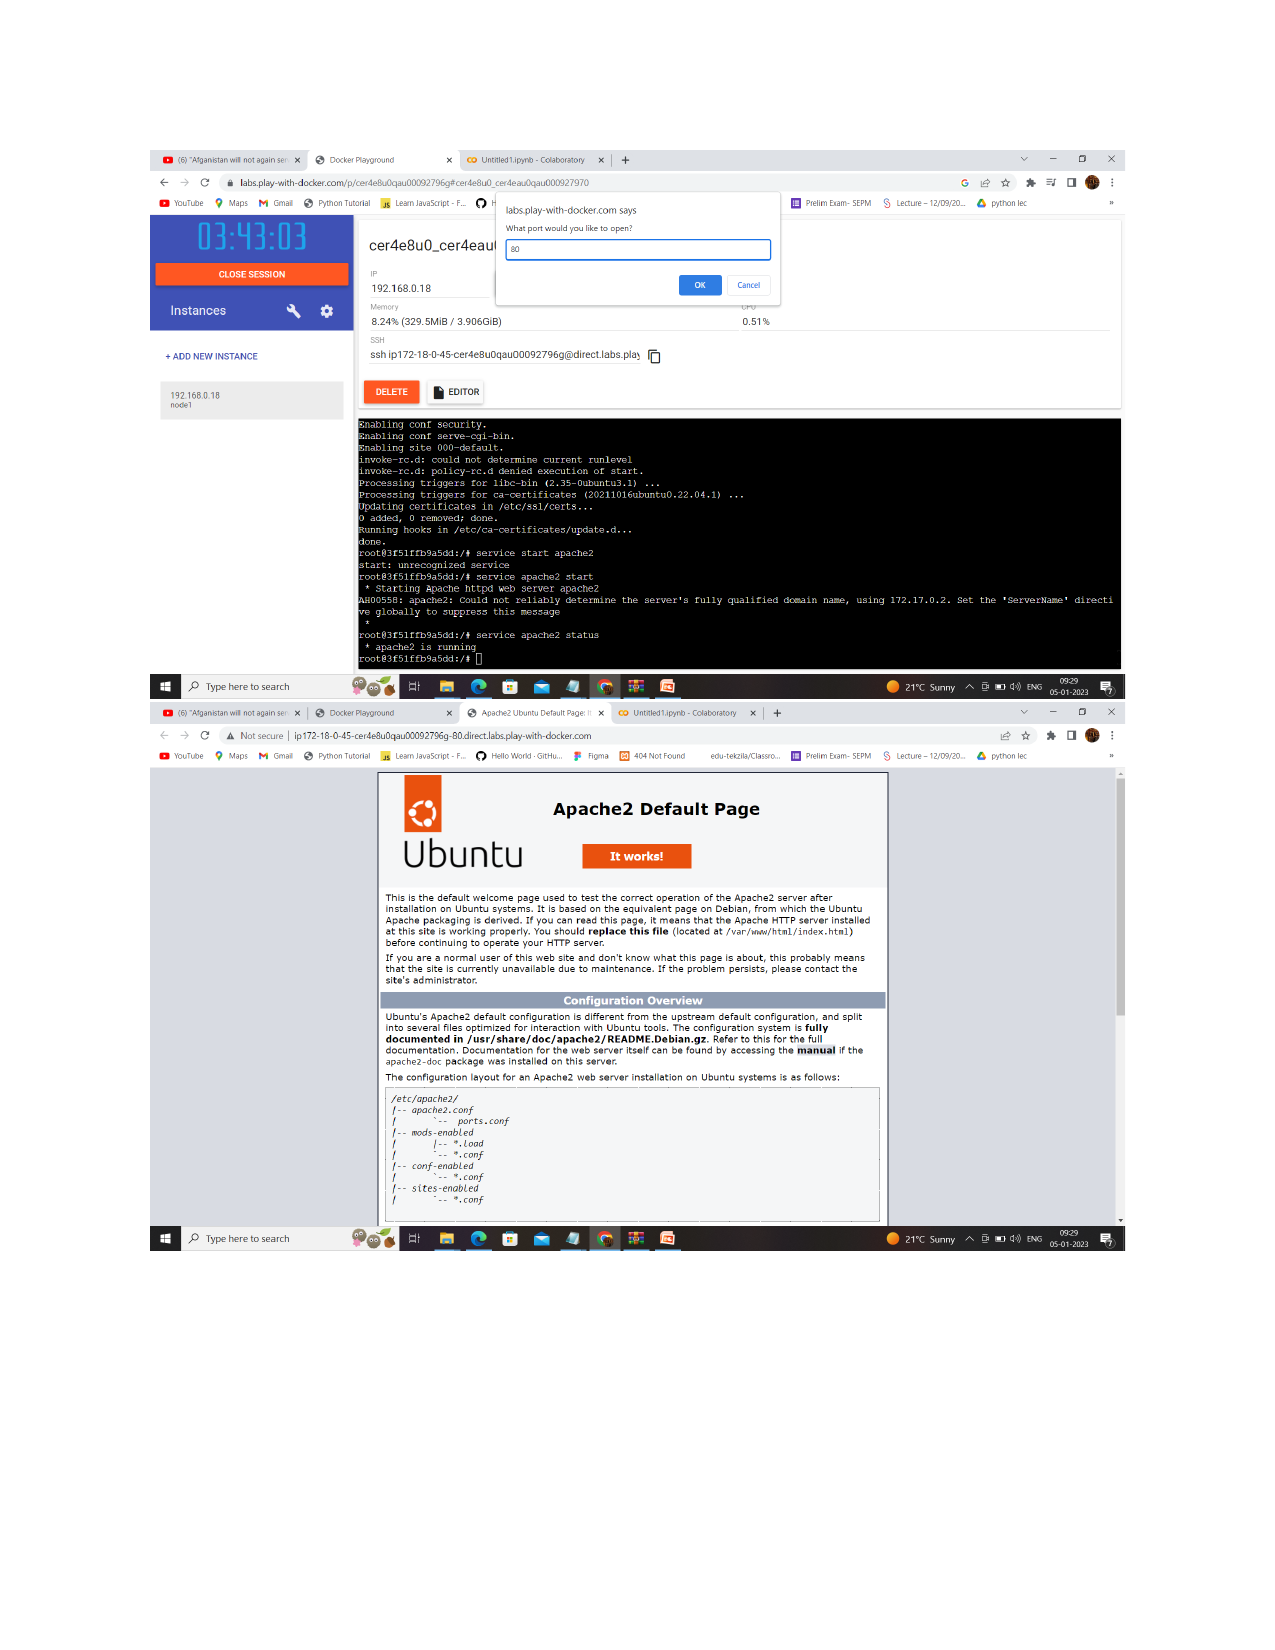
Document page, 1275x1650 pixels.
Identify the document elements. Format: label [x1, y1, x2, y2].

picture [150, 702, 1125, 1251]
picture [150, 150, 1125, 699]
